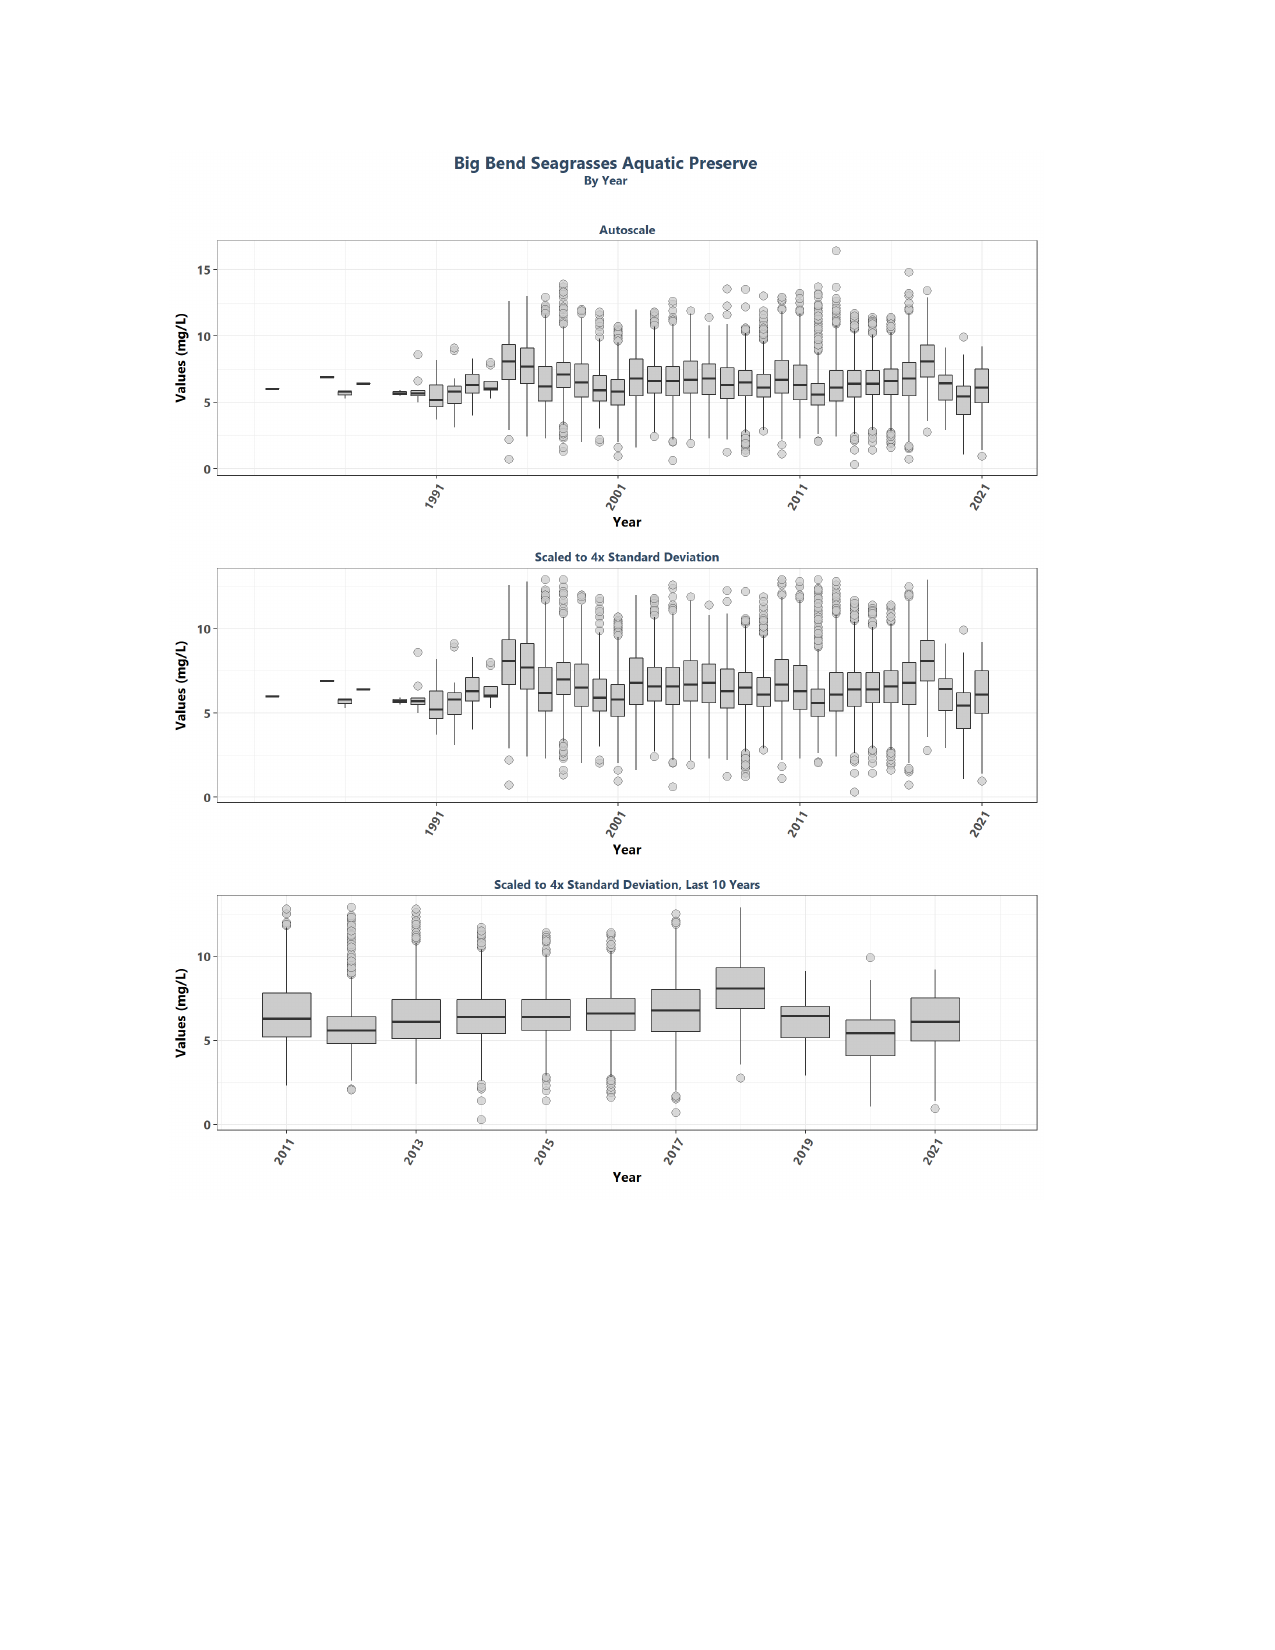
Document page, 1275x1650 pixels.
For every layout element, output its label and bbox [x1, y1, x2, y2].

picture [168, 150, 1044, 1200]
